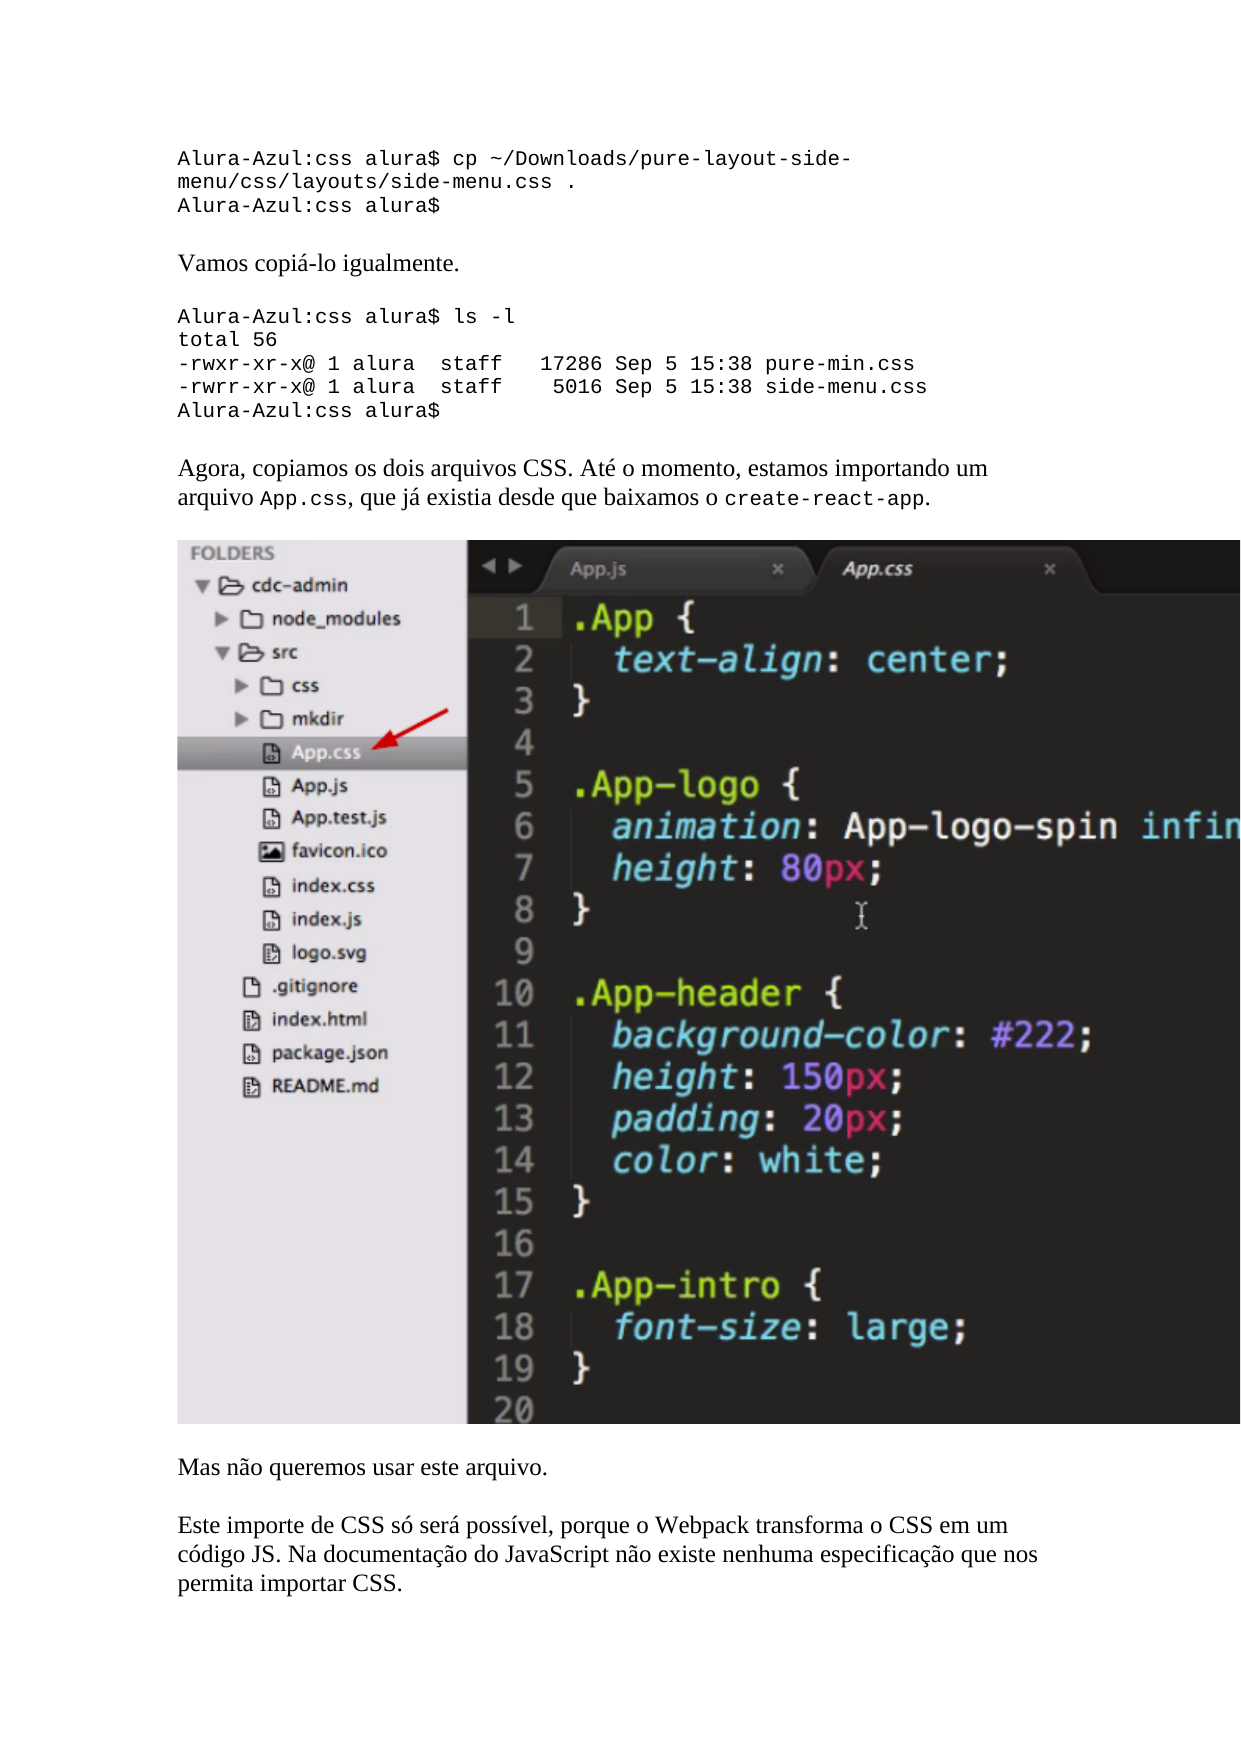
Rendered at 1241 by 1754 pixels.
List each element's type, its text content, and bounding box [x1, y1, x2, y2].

text -rwrr-xr-x@ 1 alura staff 5016 Sep 5 15:38 side-menu.css [177, 377, 1063, 400]
text Agora, copiamos os dois arquivos CSS. Até o momento, estamos importando um arquivo App.css, que já existia desde que baixamos o create-react-app. [177, 453, 1063, 511]
text Alura-Azul:css alura$ cp ~/Downloads/pure-layout-side-menu/css/layouts/side-menu.css . [177, 148, 1063, 195]
text Vamos copiá-lo igualmente. [177, 248, 1063, 276]
text Mas não queremos usar este arquivo. [177, 1452, 1063, 1481]
text Este importe de CSS só será possível, porque o Webpack transforma o CSS em um código JS. Na documentação do JavaScript não existe nenhuma especificação que nos permita importar CSS. [177, 1510, 1063, 1597]
text -rwxr-xr-x@ 1 alura staff 17286 Sep 5 15:38 pure-min.css [177, 353, 1063, 377]
text total 56 [177, 329, 1063, 353]
text Alura-Azul:css alura$ [177, 195, 1063, 218]
picture [177, 540, 1241, 1424]
text Alura-Azul:css alura$ ls -l [177, 306, 1063, 329]
text Alura-Azul:css alura$ [177, 400, 1063, 424]
